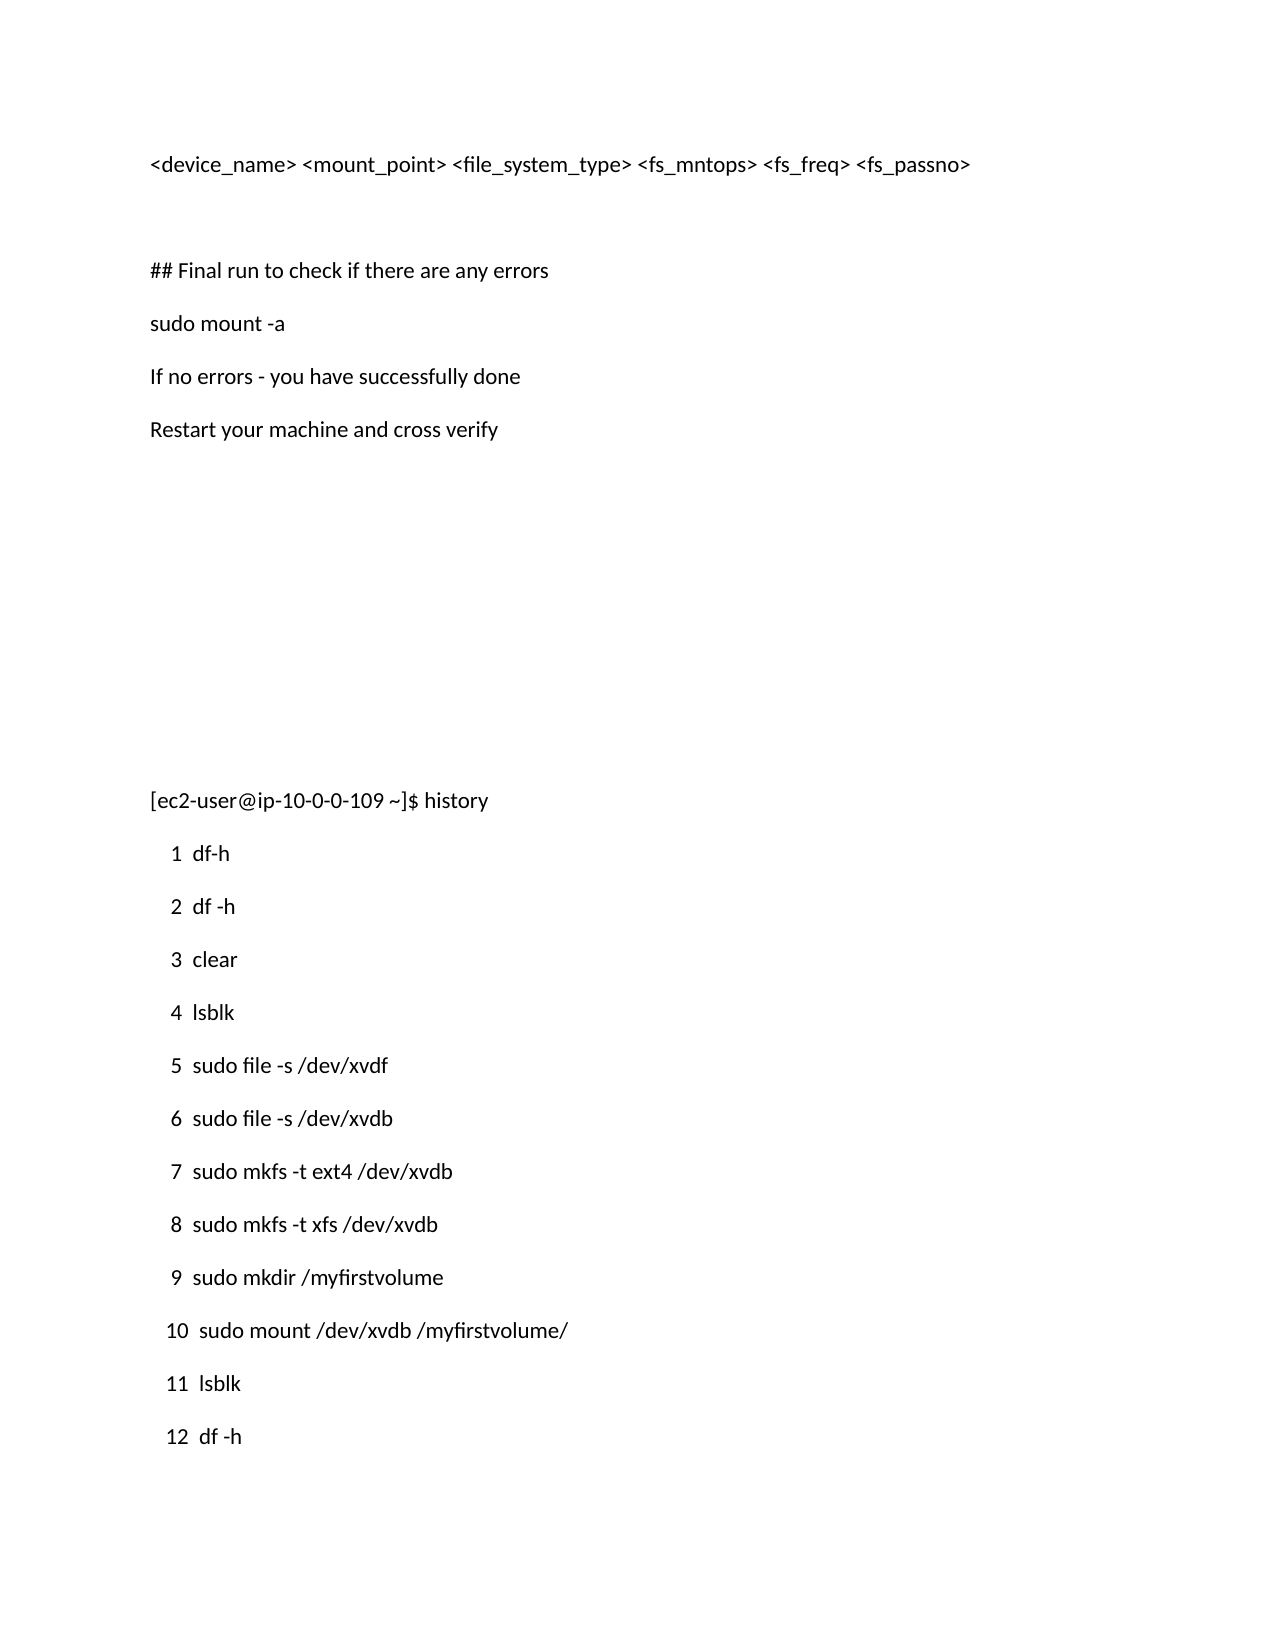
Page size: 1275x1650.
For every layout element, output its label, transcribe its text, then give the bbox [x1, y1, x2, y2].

text 8 sudo mkfs -t xfs /dev/xvdb [150, 1210, 1125, 1238]
text <device_name> <mount_point> <file_system_type> <fs_mntops> <fs_freq> <fs_passno> [150, 150, 1125, 178]
text 6 sudo file -s /dev/xvdb [150, 1104, 1125, 1132]
text 5 sudo file -s /dev/xvdf [150, 1051, 1125, 1079]
text 10 sudo mount /dev/xvdb /myfirstvolume/ [150, 1316, 1125, 1344]
text 11 lsblk [150, 1369, 1125, 1397]
text If no errors - you have successfully done [150, 362, 1125, 390]
text sudo mount -a [150, 309, 1125, 337]
text 12 df -h [150, 1422, 1125, 1451]
text 4 lsblk [150, 998, 1125, 1026]
text 2 df -h [150, 892, 1125, 920]
text 1 df-h [150, 839, 1125, 867]
text 7 sudo mkfs -t ext4 /dev/xvdb [150, 1157, 1125, 1185]
text 9 sudo mkdir /myfirstvolume [150, 1263, 1125, 1291]
text ## Final run to check if there are any errors [150, 256, 1125, 284]
text [ec2-user@ip-10-0-0-109 ~]$ history [150, 786, 1125, 814]
text Restart your machine and cross verify [150, 415, 1125, 443]
text 3 clear [150, 945, 1125, 973]
